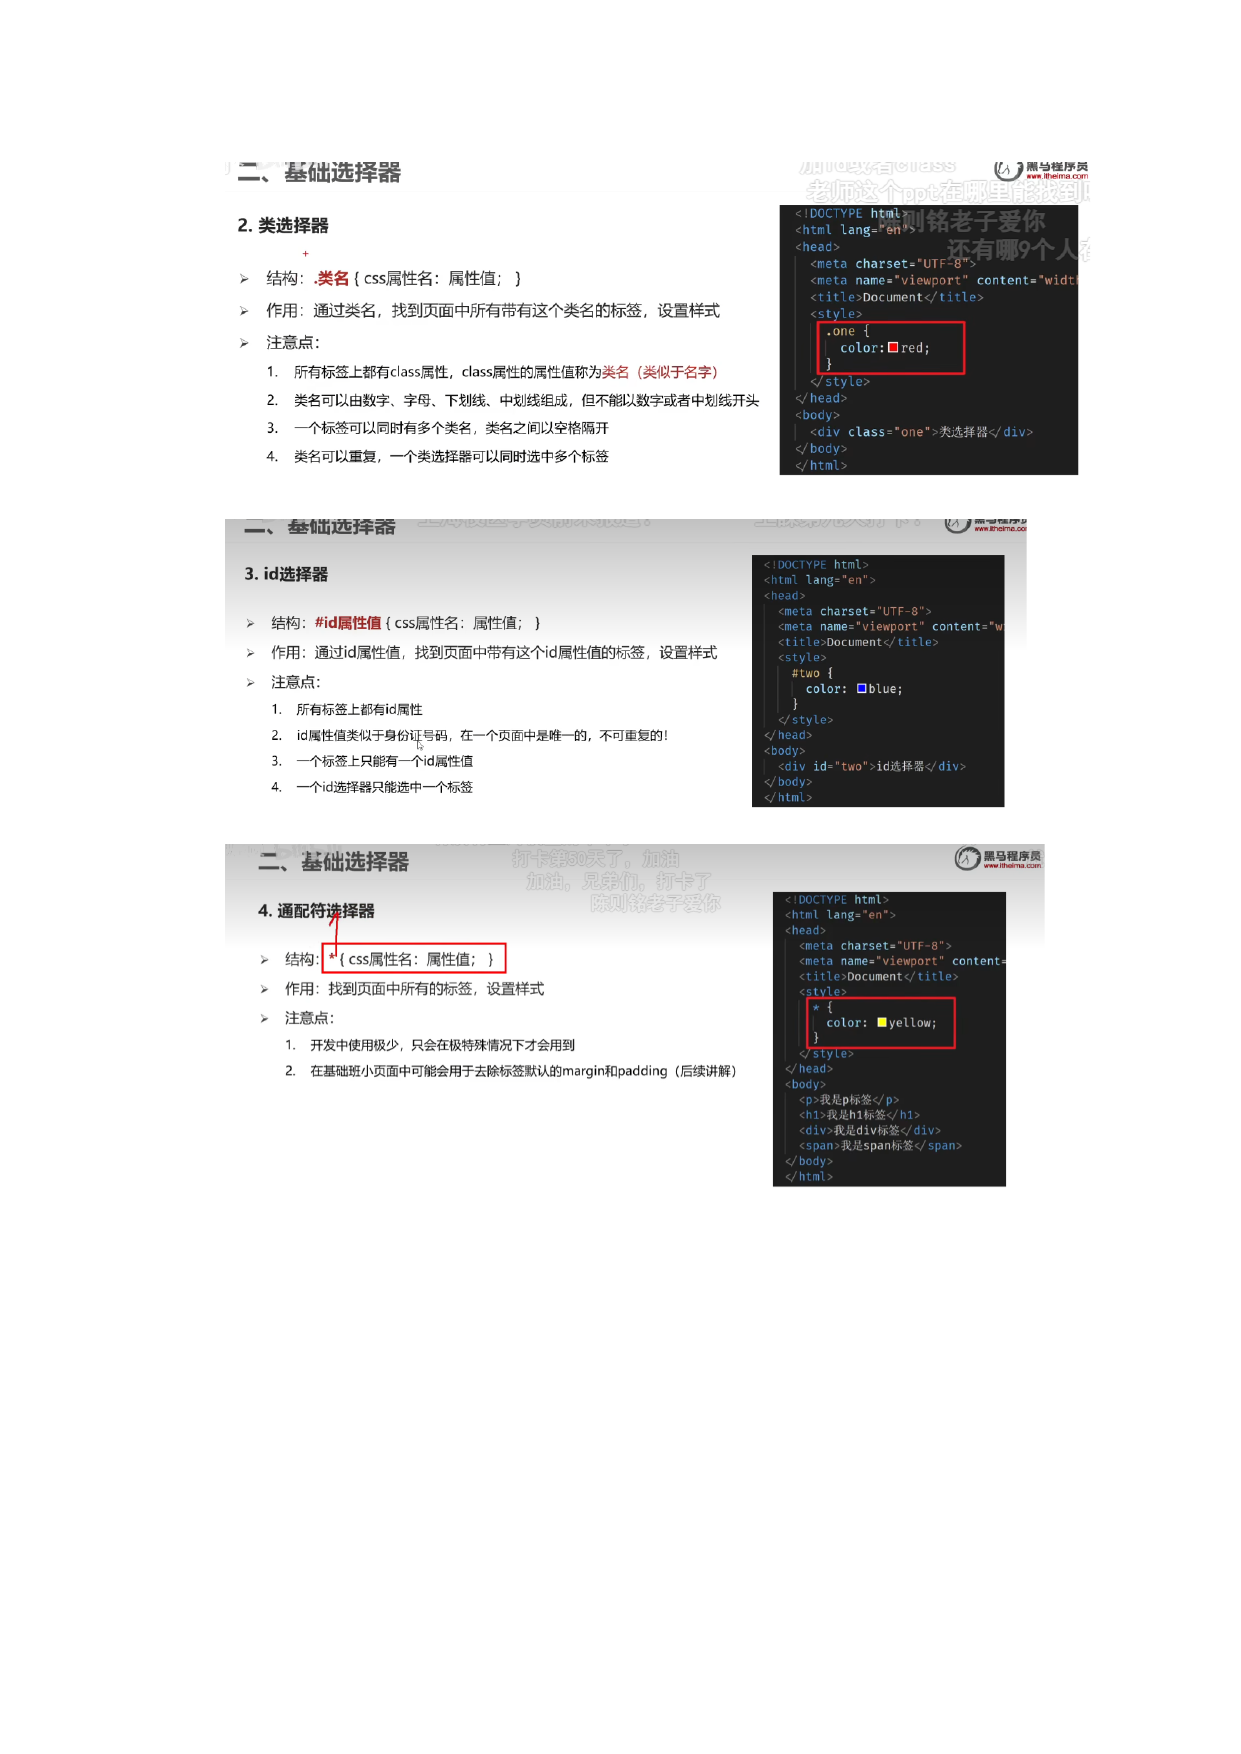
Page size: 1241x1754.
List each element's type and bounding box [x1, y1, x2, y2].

picture [225, 162, 1091, 492]
picture [225, 844, 1045, 1213]
picture [225, 519, 1027, 825]
